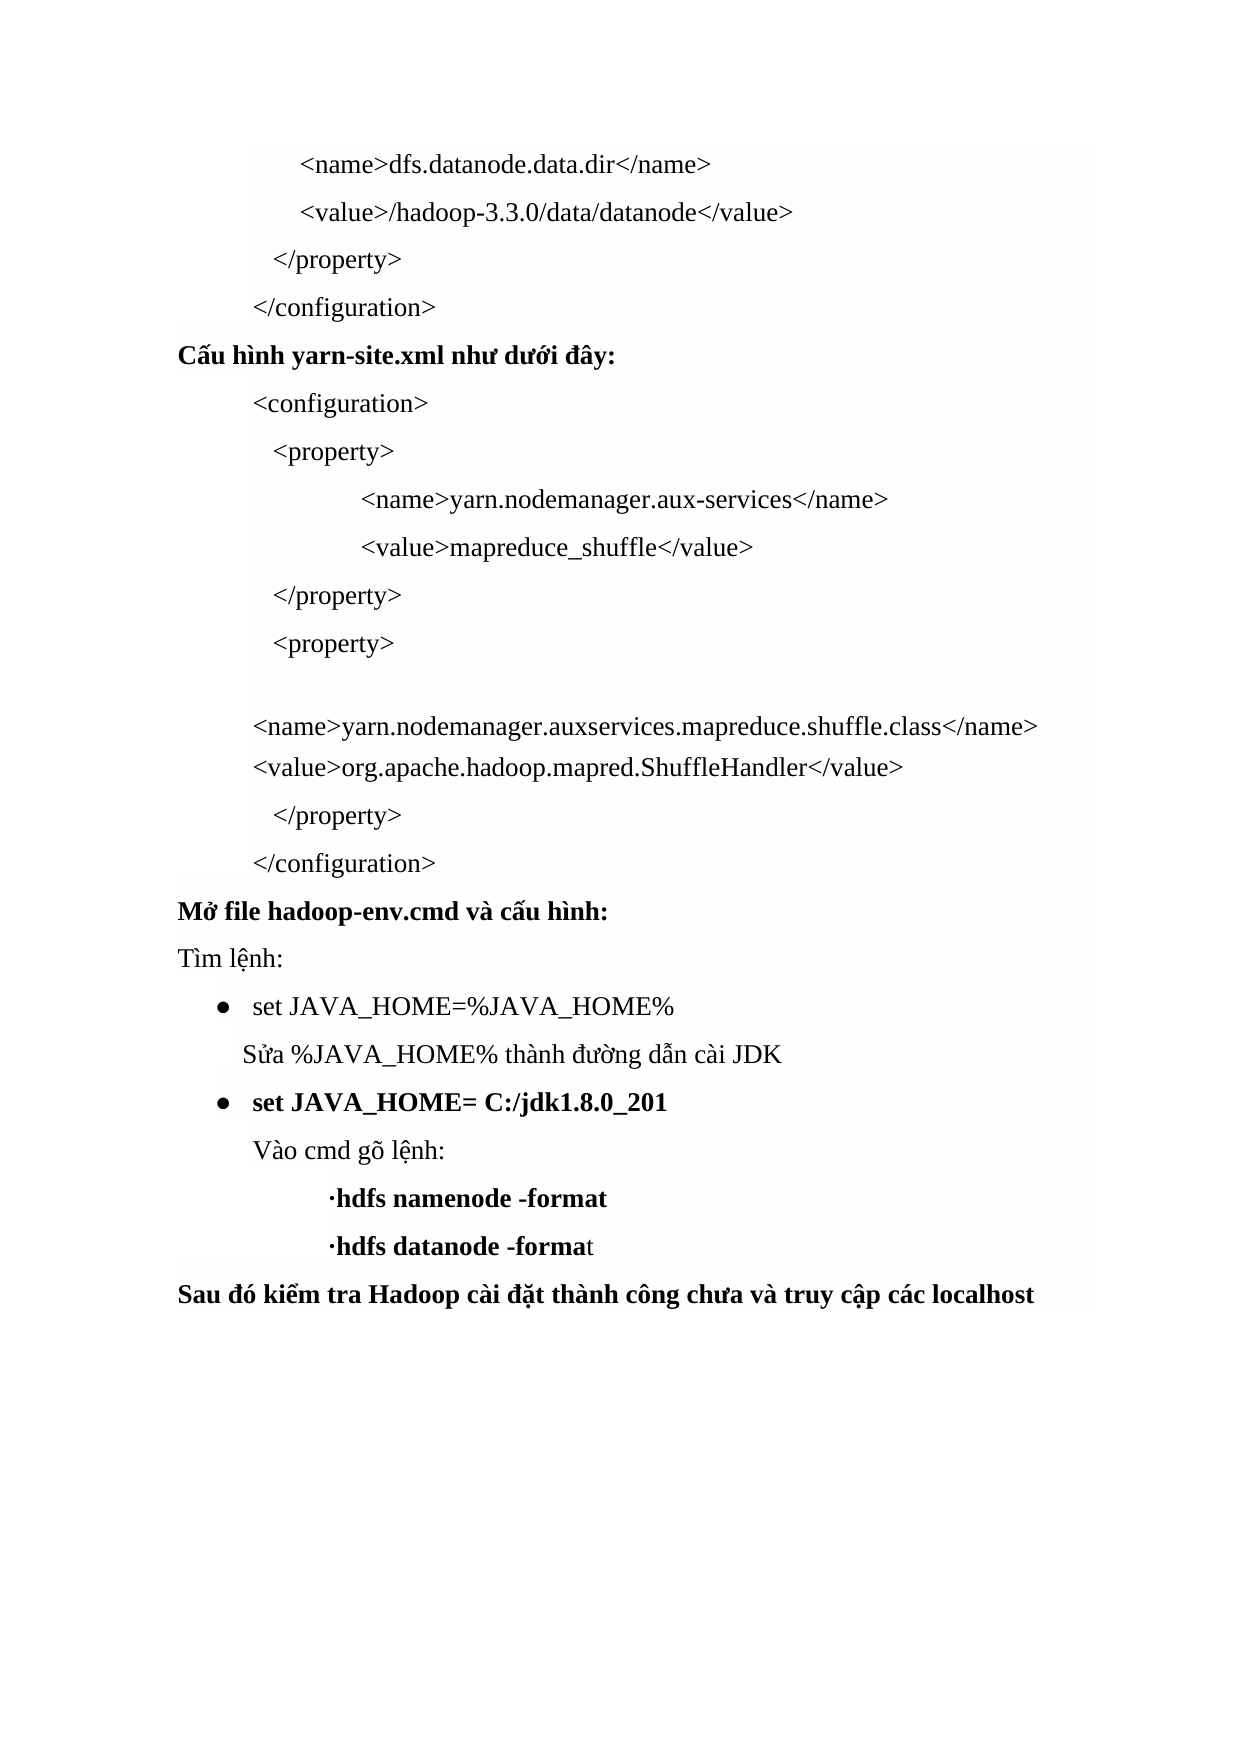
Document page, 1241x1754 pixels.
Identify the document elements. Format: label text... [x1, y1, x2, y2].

text ·hdfs namenode -format [327, 1182, 1092, 1213]
text <name>yarn.nodemanager.auxservices.mapreduce.shuffle.class</name> <value>org.apache.hadoop.mapred.ShuffleHandler</value> [252, 675, 1092, 782]
list set JAVA_HOME= C:/jdk1.8.0_201 [215, 1086, 1092, 1117]
text Tìm lệnh: [177, 942, 1092, 974]
text Cấu hình yarn-site.xml như dưới đây: [177, 339, 1092, 371]
text </property> [252, 799, 1092, 830]
text <value>mapreduce_shuffle</value> [252, 531, 1092, 562]
text </property> [252, 579, 1092, 610]
text Sau đó kiểm tra Hadoop cài đặt thành công chưa và truy cập các localhost [177, 1278, 1092, 1309]
text <name>yarn.nodemanager.aux-services</name> [252, 483, 1092, 514]
text <property> [252, 627, 1092, 658]
text Sửa %JAVA_HOME% thành đường dẫn cài JDK [236, 1038, 1092, 1069]
text <name>dfs.datanode.data.dir</name> [252, 148, 1092, 179]
text Mở file hadoop-env.cmd và cấu hình: [177, 894, 1092, 926]
text </configuration> [252, 291, 1092, 323]
list set JAVA_HOME=%JAVA_HOME% [215, 990, 1092, 1022]
text </property> [252, 243, 1092, 275]
text <configuration> [252, 387, 1092, 418]
text </configuration> [252, 847, 1092, 878]
text <property> [252, 435, 1092, 466]
text Vào cmd gõ lệnh: [252, 1134, 1092, 1165]
text <value>/hadoop-3.3.0/data/datanode</value> [252, 196, 1092, 227]
text ·hdfs datanode -format [327, 1230, 1092, 1261]
